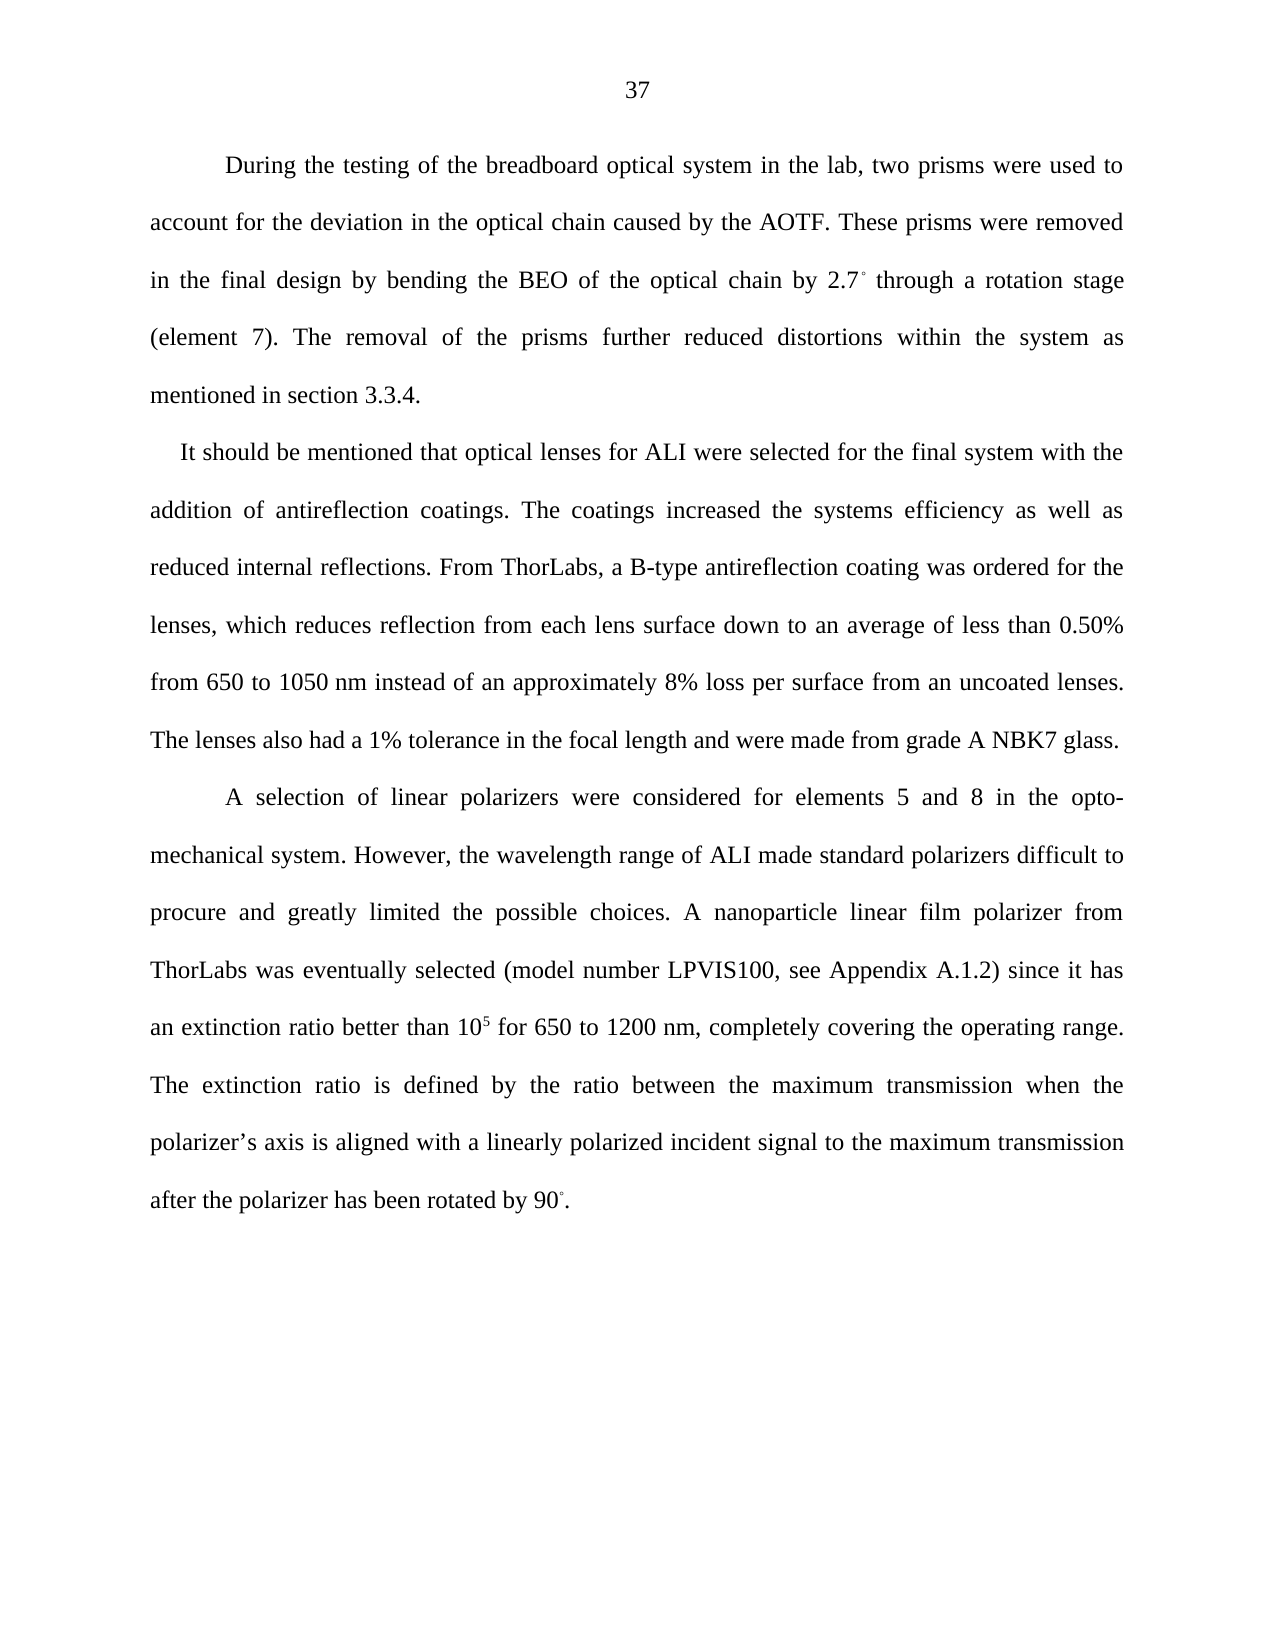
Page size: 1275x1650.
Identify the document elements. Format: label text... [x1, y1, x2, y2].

text During the testing of the breadboard optical system in the lab, two prisms were used to account for the deviation in the optical chain caused by the AOTF. These prisms were removed in the final design by bending the BEO of the optical chain by 2.7◦ through a rotation stage (element 7). The removal of the prisms further reduced distortions within the system as mentioned in section 3.3.4. [150, 150, 1125, 409]
text A selection of linear polarizers were considered for elements 5 and 8 in the opto-mechanical system. However, the wavelength range of ALI made standard polarizers difficult to procure and greatly limited the possible choices. A nanoparticle linear film polarizer from ThorLabs was eventually selected (model number LPVIS100, see Appendix A.1.2) since it has an extinction ratio better than 105 for 650 to 1200 nm, completely covering the operating range. The extinction ratio is defined by the ratio between the maximum transmission when the polarizer’s axis is aligned with a linearly polarized incident signal to the maximum transmission after the polarizer has been rotated by 90◦. [150, 782, 1125, 1214]
text It should be mentioned that optical lenses for ALI were selected for the final system with the addition of antireflection coatings. The coatings increased the systems efficiency as well as reduced internal reflections. From ThorLabs, a B-type antireflection coating was ordered for the lenses, which reduces reflection from each lens surface down to an average of less than 0.50% from 650 to 1050 nm instead of an approximately 8% loss per surface from an uncoated lenses. The lenses also had a 1% tolerance in the focal length and were made from grade A NBK7 glass. [150, 437, 1125, 754]
